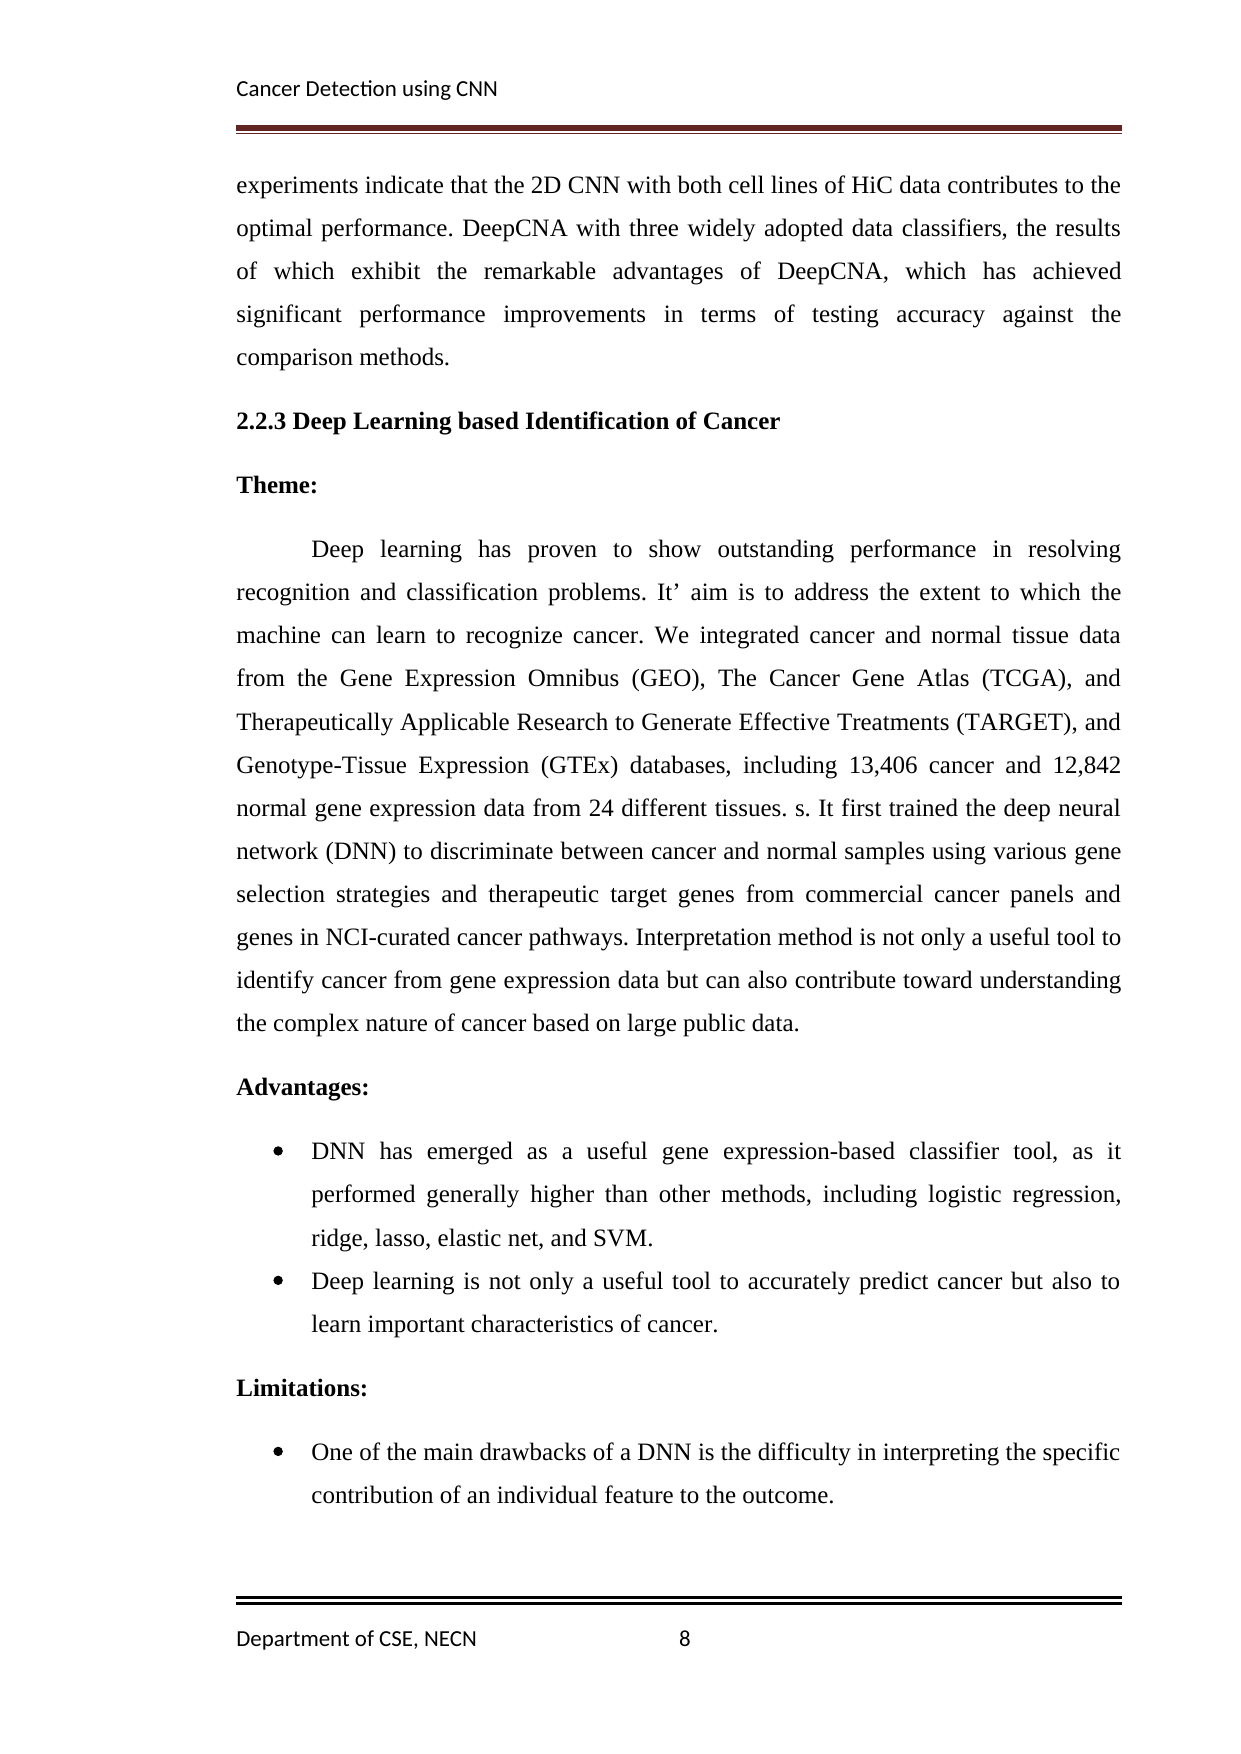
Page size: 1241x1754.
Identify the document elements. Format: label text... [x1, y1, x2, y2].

list DNN has emerged as a useful gene expression-based classifier tool, as it performed generally higher than other methods, including logistic regression, ridge, lasso, elastic net, and SVM. [274, 1136, 1122, 1251]
text Deep learning has proven to show outstanding performance in resolving recognition and classification problems. It’ aim is to address the extent to which the machine can learn to recognize cancer. We integrated cancer and normal tissue data from the Gene Expression Omnibus (GEO), The Cancer Gene Atlas (TCGA), and Therapeutically Applicable Research to Generate Effective Treatments (TARGET), and Genotype-Tissue Expression (GTEx) databases, including 13,406 cancer and 12,842 normal gene expression data from 24 different tissues. s. It first trained the deep neural network (DNN) to discriminate between cancer and normal samples using various gene selection strategies and therapeutic target genes from commercial cancer panels and genes in NCI-curated cancer pathways. Interpretation method is not only a useful tool to identify cancer from gene expression data but can also contribute toward understanding the complex nature of cancer based on large public data. [236, 534, 1122, 1037]
text Advantages: [236, 1072, 1122, 1101]
text 2.2.3 Deep Learning based Identification of Cancer [236, 406, 1122, 435]
text Theme: [236, 470, 1122, 499]
list One of the main drawbacks of a DNN is the difficulty in interpreting the specific contribution of an individual feature to the outcome. [274, 1437, 1122, 1509]
list Deep learning is not only a useful tool to accurately predict cancer but also to learn important characteristics of cancer. [274, 1266, 1122, 1338]
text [236, 170, 1122, 371]
text Limitations: [236, 1373, 1122, 1402]
